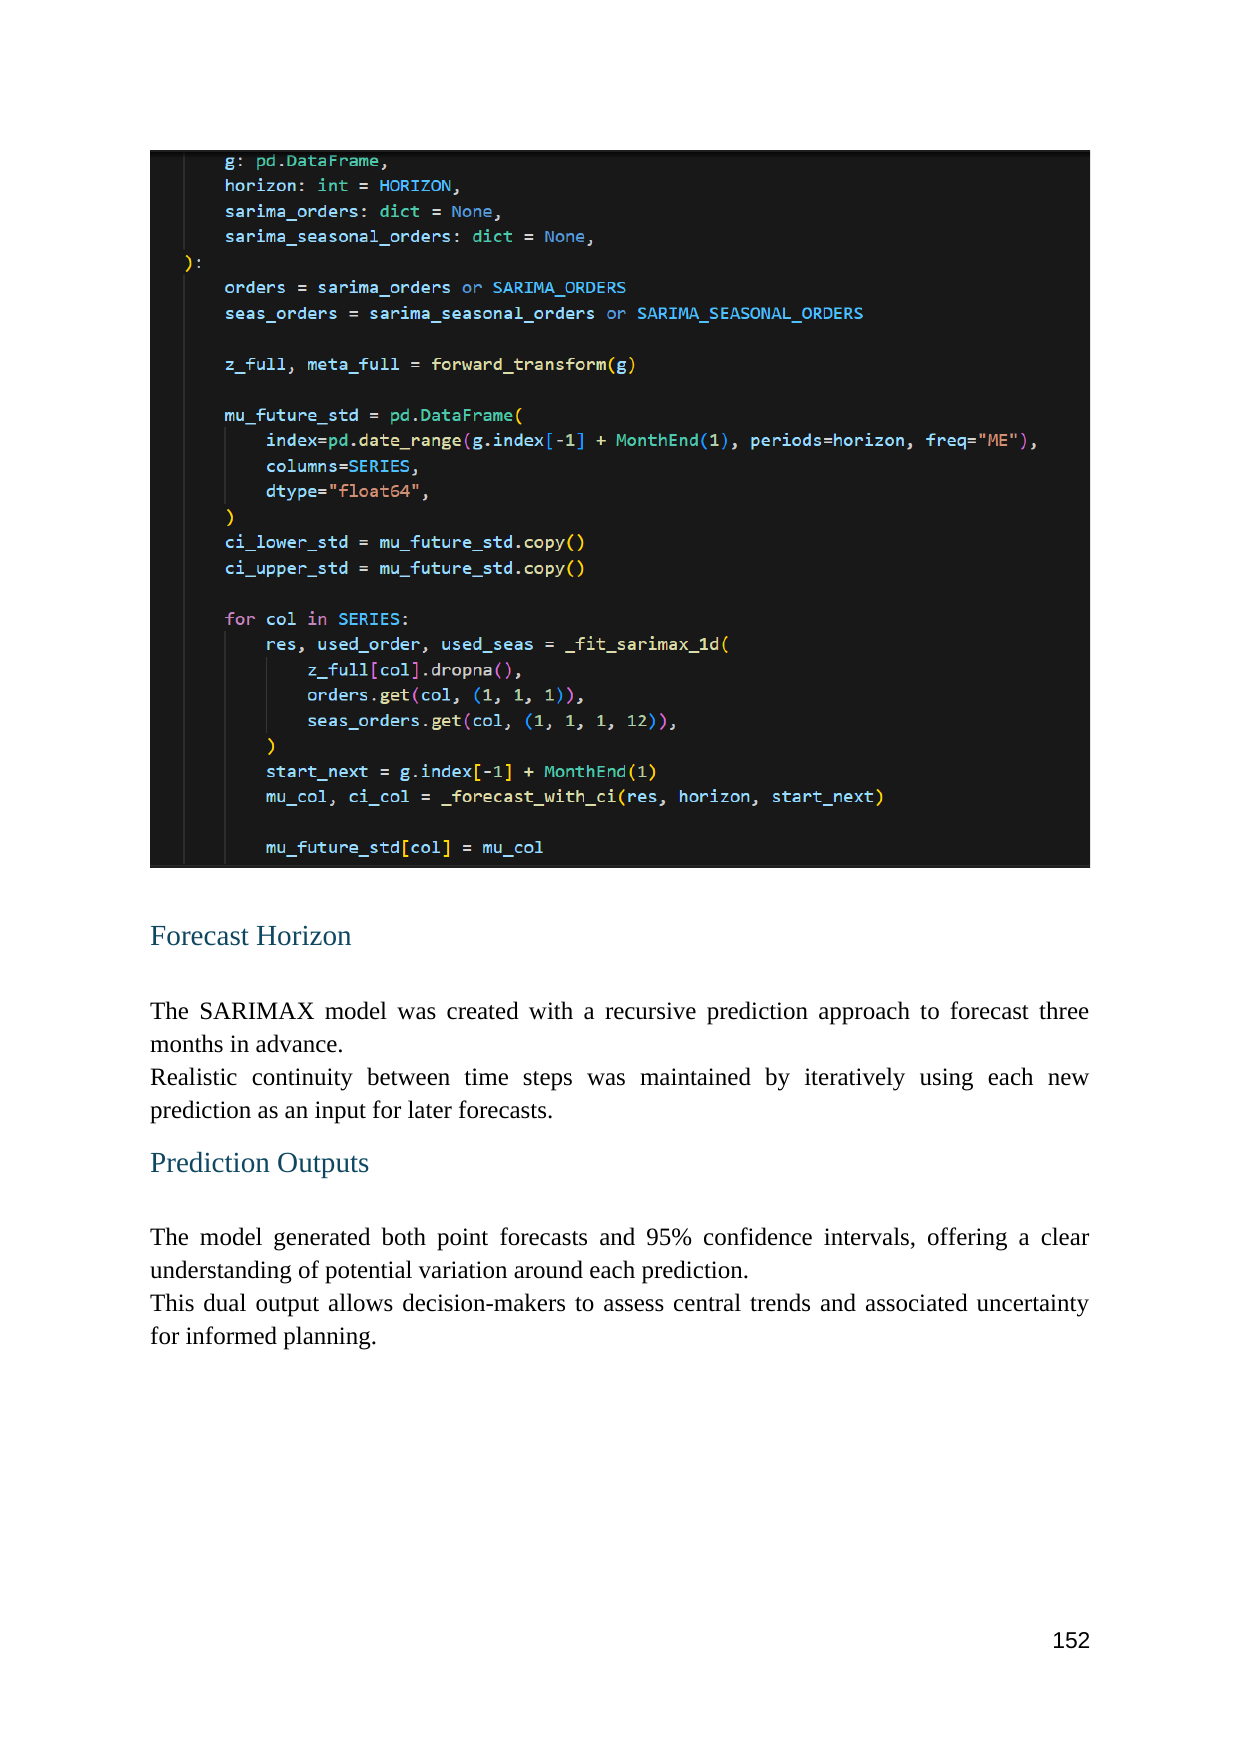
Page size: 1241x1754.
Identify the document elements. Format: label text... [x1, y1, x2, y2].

text This dual output allows decision-makers to assess central trends and associated uncertainty for informed planning. [150, 1288, 1090, 1350]
subtitle Prediction Outputs [150, 1145, 1090, 1178]
text The SARIMAX model was created with a recursive prediction approach to forecast three months in advance. [150, 996, 1090, 1058]
subtitle Forecast Horizon [150, 918, 1090, 952]
text Realistic continuity between time steps was maintained by iteratively using each new prediction as an input for later forecasts. [150, 1062, 1090, 1124]
picture [150, 150, 1091, 868]
text The model generated both point forecasts and 95% confidence intervals, offering a clear understanding of potential variation around each prediction. [150, 1222, 1090, 1284]
